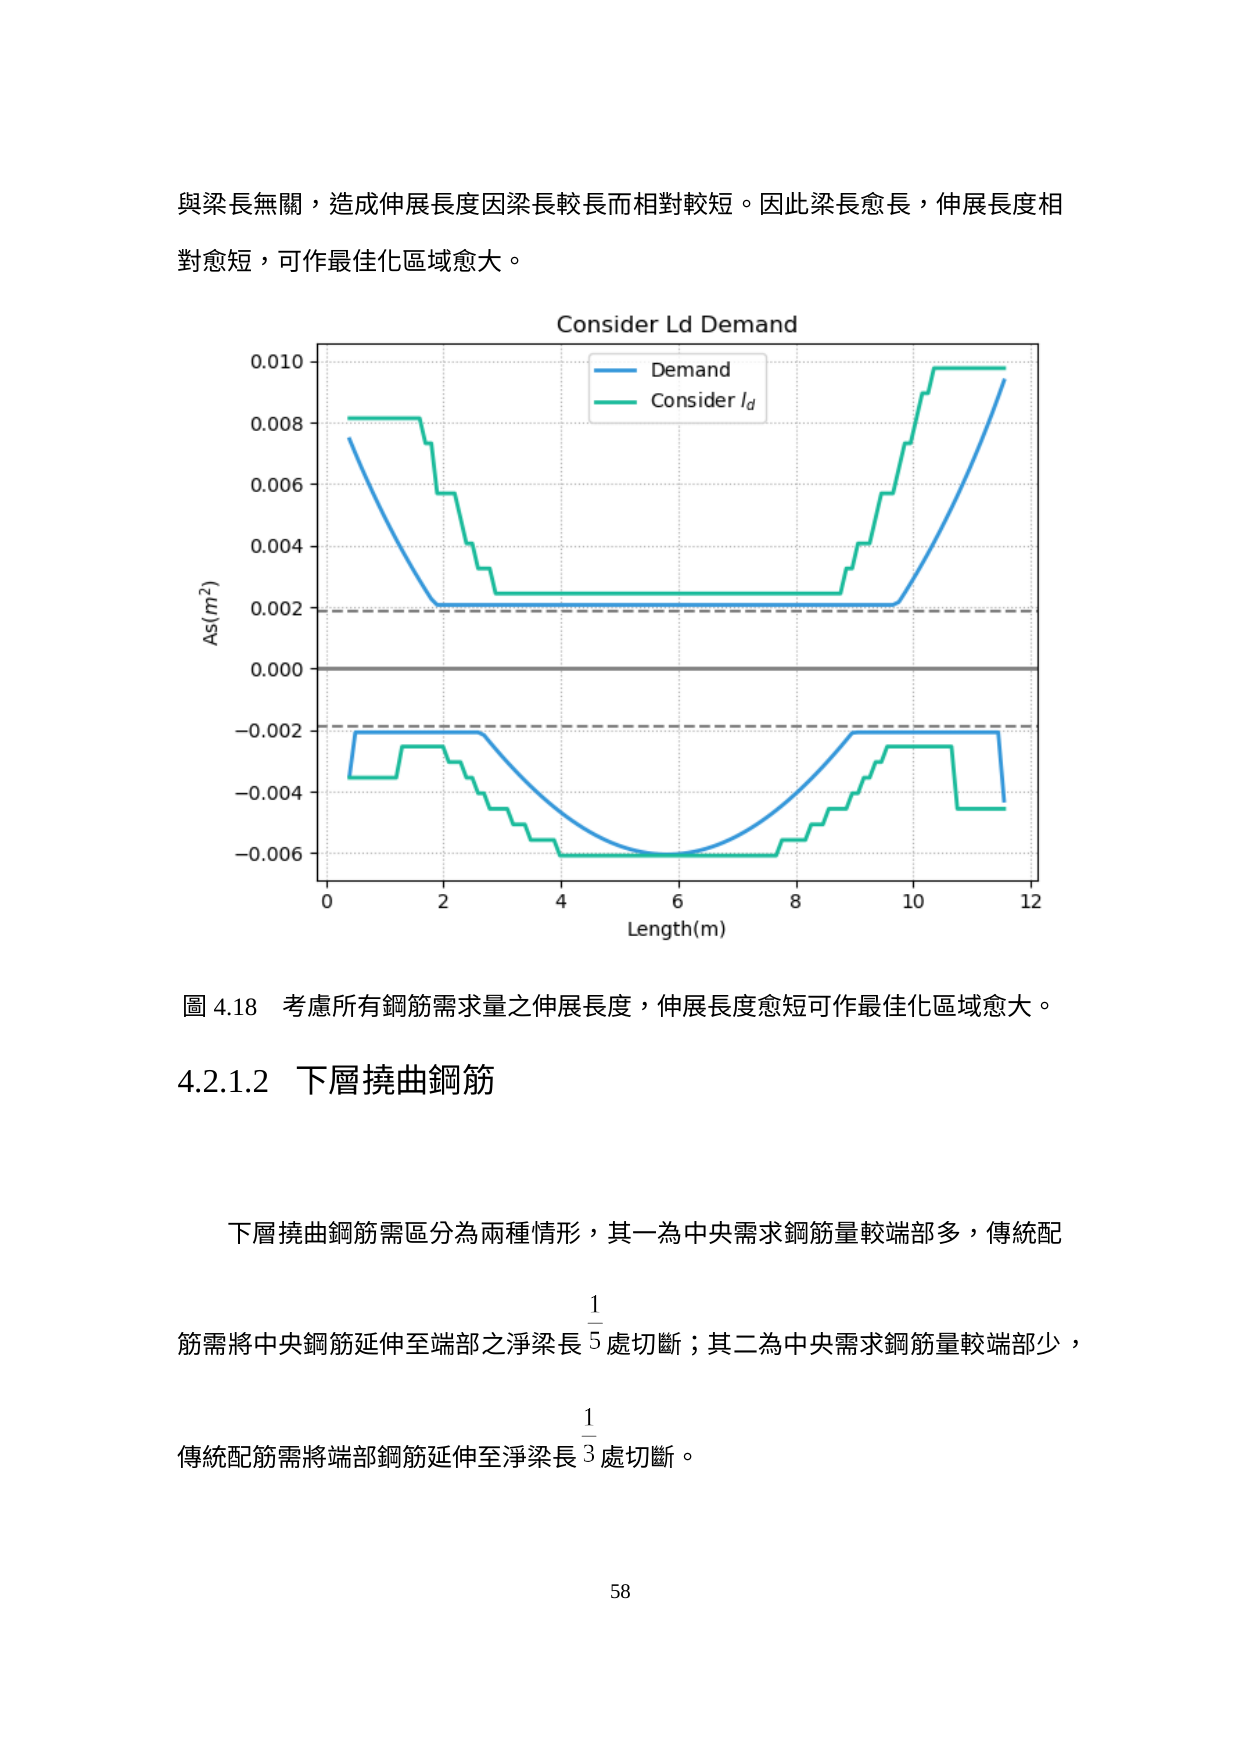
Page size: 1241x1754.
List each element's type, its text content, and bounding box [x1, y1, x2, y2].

text 下層撓曲鋼筋需區分為兩種情形，其一為中央需求鋼筋量較端部多，傳統配筋需將中央鋼筋延伸至端部之淨梁長處切斷；其二為中央需求鋼筋量較端部少，傳統配筋需將端部鋼筋延伸至淨梁長處切斷。 [177, 1212, 1063, 1475]
picture [177, 296, 1063, 961]
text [177, 184, 1063, 278]
subtitle 下層撓曲鋼筋 [177, 1041, 1063, 1116]
